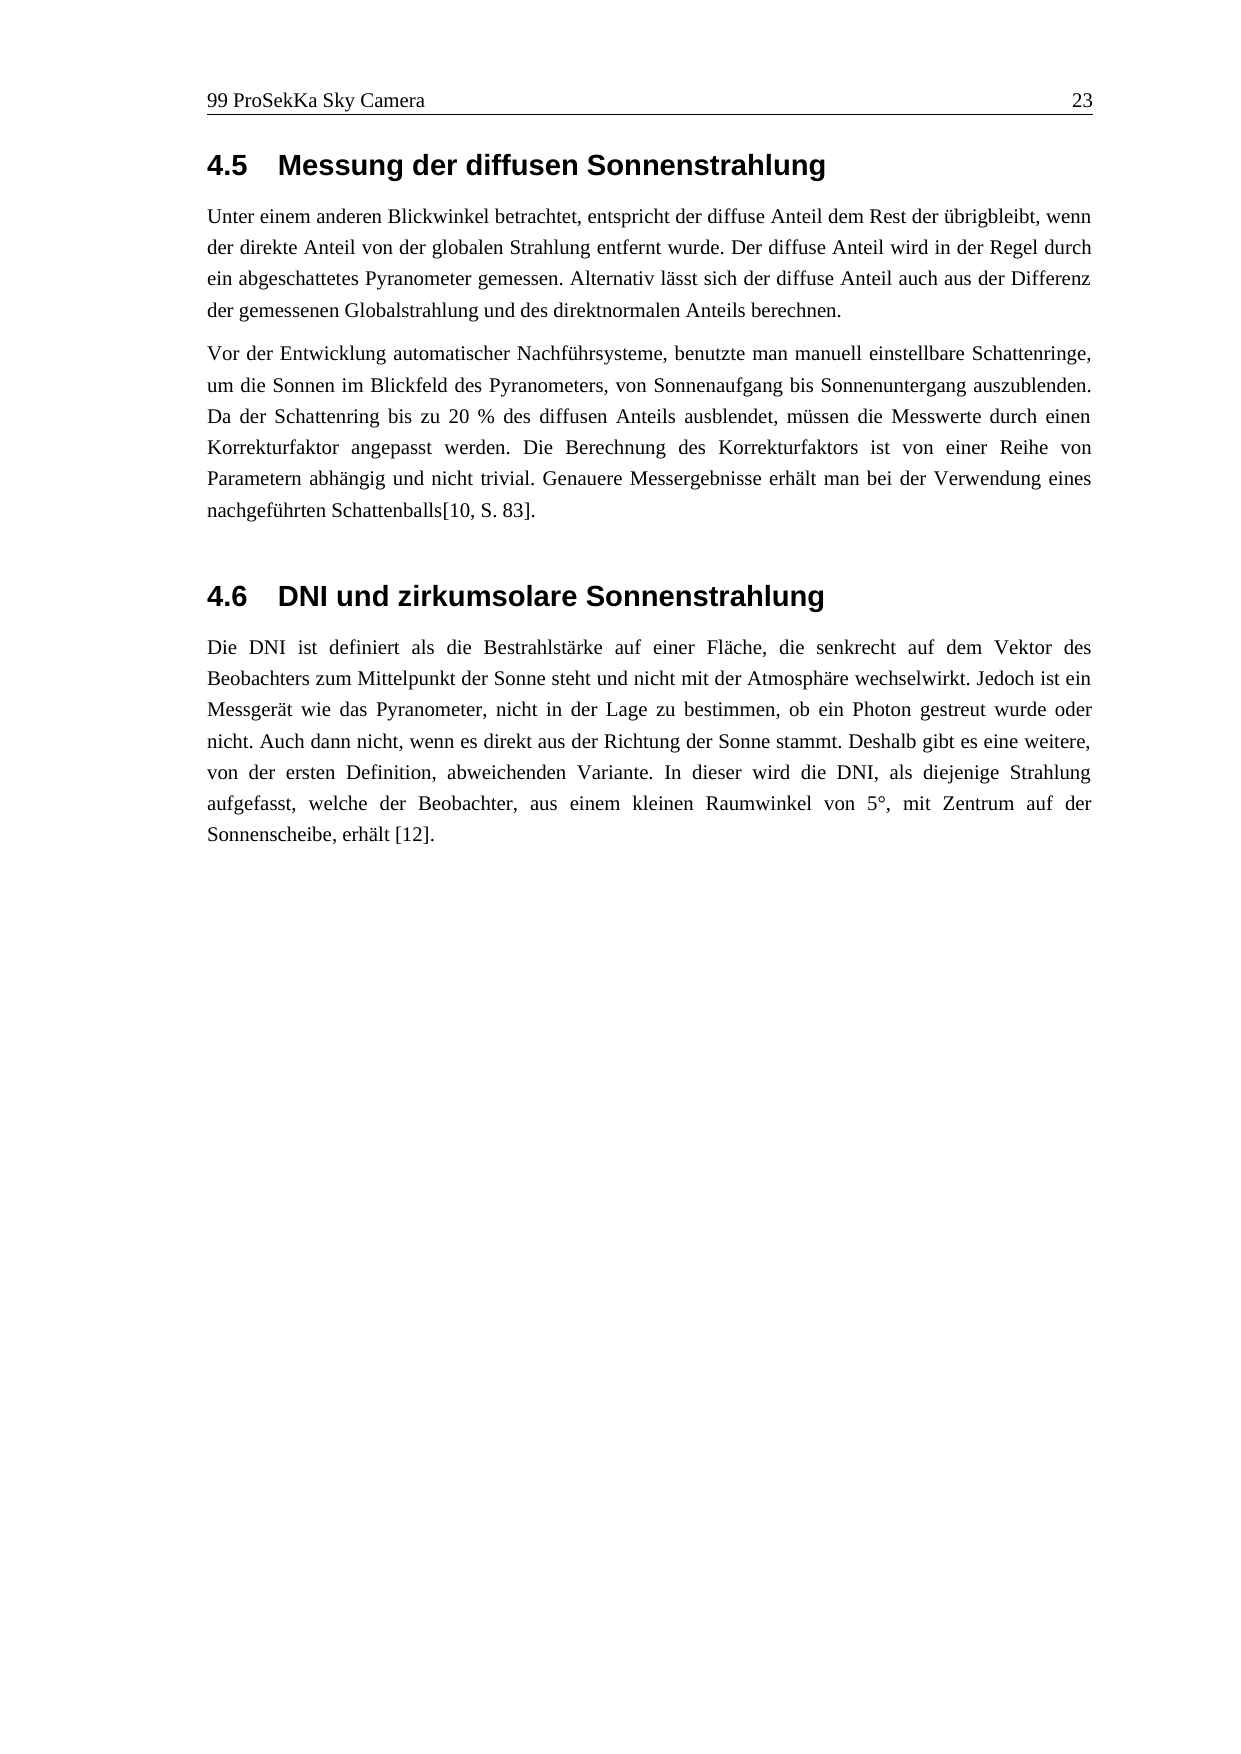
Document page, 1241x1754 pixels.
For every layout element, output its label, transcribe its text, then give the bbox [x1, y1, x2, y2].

text Unter einem anderen Blickwinkel betrachtet, entspricht der diffuse Anteil dem Rest der übrigbleibt, wenn der direkte Anteil von der globalen Strahlung entfernt wurde. Der diffuse Anteil wird in der Regel durch ein abgeschattetes Pyranometer gemessen. Alternativ lässt sich der diffuse Anteil auch aus der Differenz der gemessenen Globalstrahlung und des direktnormalen Anteils berechnen. [207, 204, 1093, 322]
text Die DNI ist definiert als die Bestrahlstärke auf einer Fläche, die senkrecht auf dem Vektor des Beobachters zum Mittelpunkt der Sonne steht und nicht mit der Atmosphäre wechselwirkt. Jedoch ist ein Messgerät wie das Pyranometer, nicht in der Lage zu bestimmen, ob ein Photon gestreut wurde oder nicht. Auch dann nicht, wenn es direkt aus der Richtung der Sonne stammt. Deshalb gibt es eine weitere, von der ersten Definition, abweichenden Variante. In dieser wird die DNI, als diejenige Strahlung aufgefasst, welche der Beobachter, aus einem kleinen Raumwinkel von 5°, mit Zentrum auf der Sonnenscheibe, erhält [12]. [207, 635, 1093, 846]
subtitle Messung der diffusen Sonnenstrahlung [207, 148, 1093, 181]
subtitle DNI und zirkumsolare Sonnenstrahlung [207, 579, 1093, 612]
text Vor der Entwicklung automatischer Nachführsysteme, benutzte man manuell einstellbare Schattenringe, um die Sonnen im Blickfeld des Pyranometers, von Sonnenaufgang bis Sonnenuntergang auszublenden. Da der Schattenring bis zu 20 % des diffusen Anteils ausblendet, müssen die Messwerte durch einen Korrekturfaktor angepasst werden. Die Berechnung des Korrekturfaktors ist von einer Reihe von Parametern abhängig und nicht trivial. Genauere Messergebnisse erhält man bei der Verwendung eines nachgeführten Schattenballs[10, S. 83]. [207, 341, 1093, 522]
